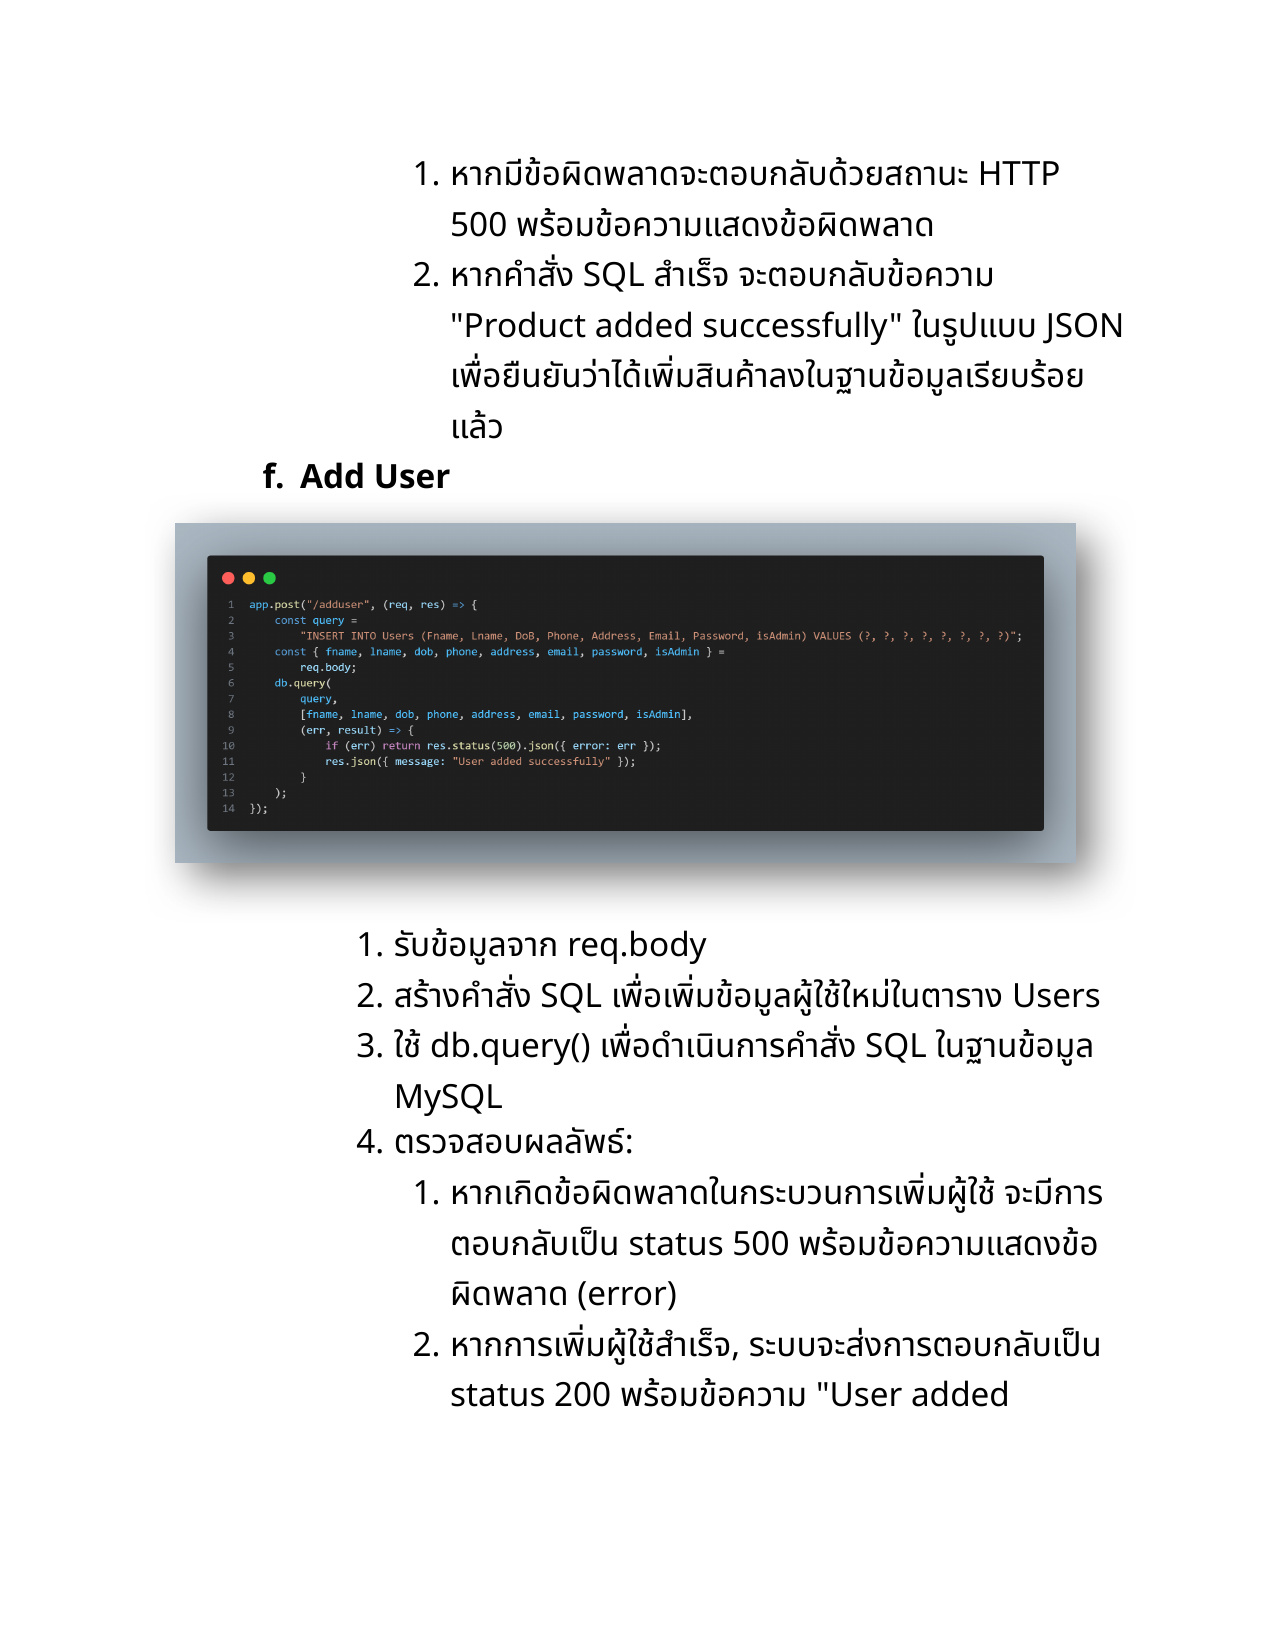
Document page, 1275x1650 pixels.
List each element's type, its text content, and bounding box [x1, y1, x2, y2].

list หากเกิดข้อผิดพลาดในกระบวนการเพิ่มผู้ใช้ จะมีการตอบกลับเป็น status 500 พร้อมข้อความแสดงข้อผิดพลาด (error) [412, 1169, 1125, 1321]
list หากมีข้อผิดพลาดจะตอบกลับด้วยสถานะ HTTP 500 พร้อมข้อความแสดงข้อผิดพลาด [412, 150, 1125, 251]
list ตรวจสอบผลลัพธ์: [356, 1118, 1125, 1169]
list สร้างคำสั่ง SQL เพื่อเพิ่มข้อมูลผู้ใช้ใหม่ในตาราง Users [356, 971, 1125, 1022]
list Add User [262, 453, 1125, 499]
list ใช้ db.query() เพื่อดำเนินการคำสั่ง SQL ในฐานข้อมูล MySQL [356, 1022, 1125, 1118]
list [412, 1321, 1125, 1422]
list รับข้อมูลจาก req.body [356, 921, 1125, 971]
picture [175, 523, 1076, 863]
list หากคำสั่ง SQL สำเร็จ จะตอบกลับข้อความ "Product added successfully" ในรูปแบบ JSON เพื่อยืนยันว่าได้เพิ่มสินค้าลงในฐานข้อมูลเรียบร้อยแล้ว [412, 251, 1125, 453]
